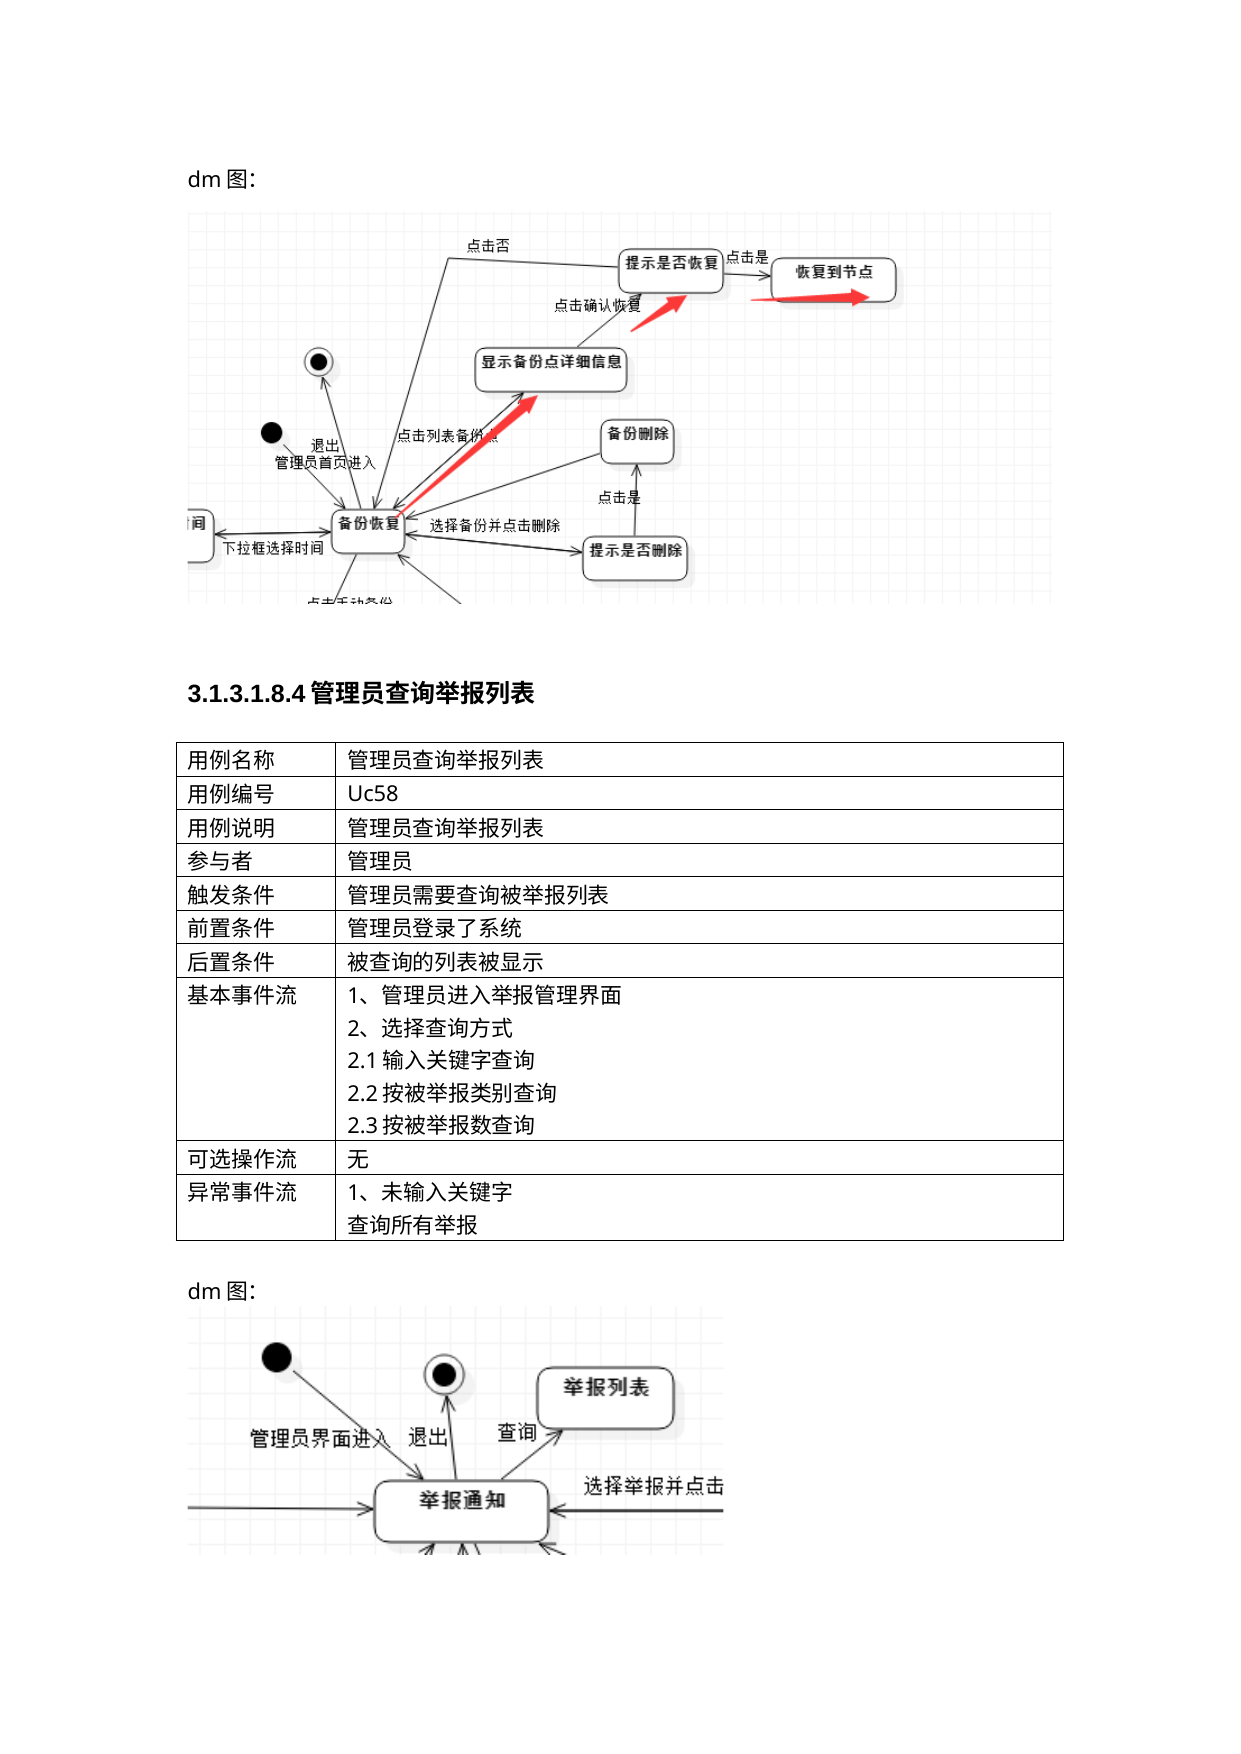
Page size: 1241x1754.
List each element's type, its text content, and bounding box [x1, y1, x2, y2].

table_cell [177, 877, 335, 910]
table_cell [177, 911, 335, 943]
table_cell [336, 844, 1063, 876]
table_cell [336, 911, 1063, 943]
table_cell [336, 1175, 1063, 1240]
picture [187, 1306, 724, 1555]
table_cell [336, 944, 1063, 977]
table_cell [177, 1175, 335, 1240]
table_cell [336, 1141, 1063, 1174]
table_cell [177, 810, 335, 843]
subtitle 3.1.3.1.8.4管理员查询举报列表 [187, 659, 1053, 724]
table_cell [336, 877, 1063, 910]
picture [187, 211, 1053, 604]
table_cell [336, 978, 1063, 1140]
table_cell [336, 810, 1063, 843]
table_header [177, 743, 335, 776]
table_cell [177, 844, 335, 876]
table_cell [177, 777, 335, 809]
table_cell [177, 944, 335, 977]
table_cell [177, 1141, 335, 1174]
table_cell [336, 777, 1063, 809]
text dm图： [187, 1273, 1053, 1306]
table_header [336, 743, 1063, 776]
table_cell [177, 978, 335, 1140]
subtitle dm图： [187, 162, 1053, 194]
